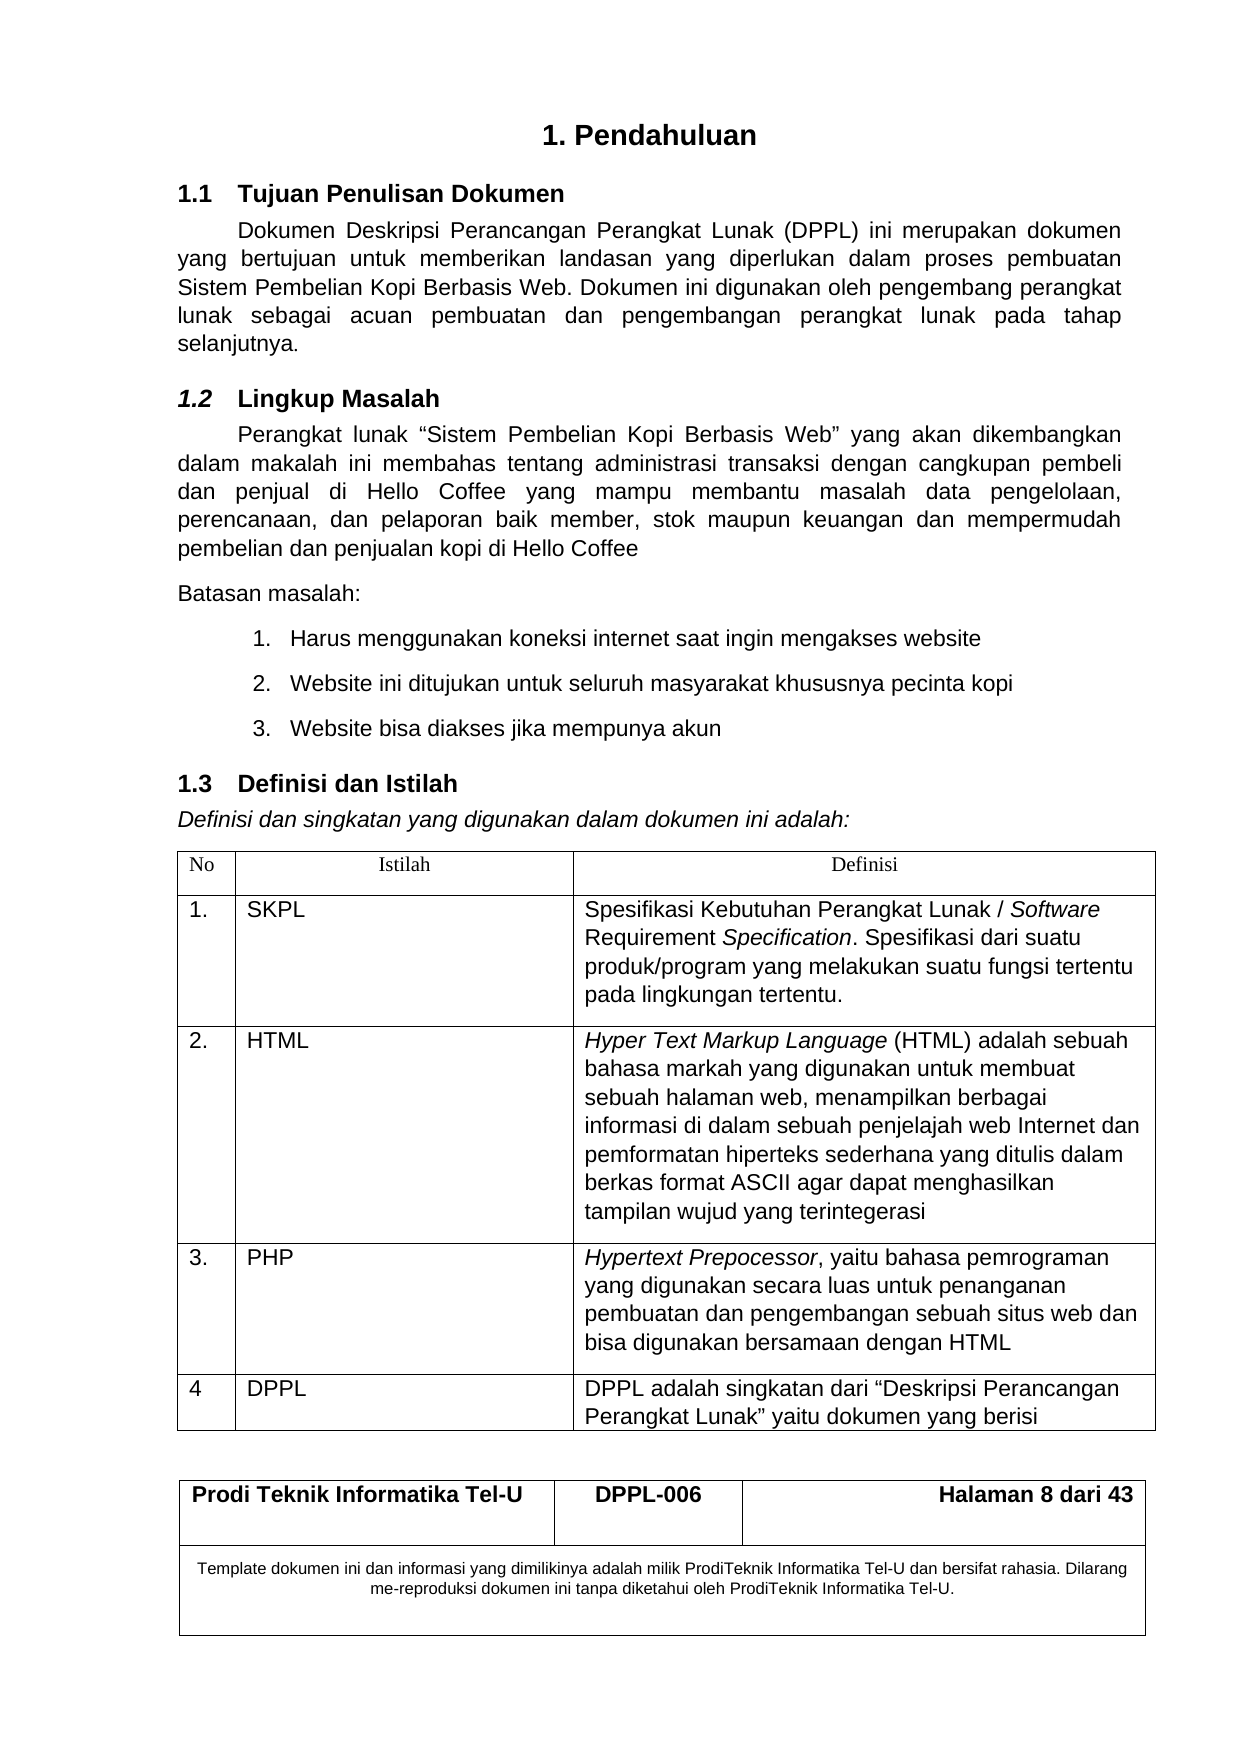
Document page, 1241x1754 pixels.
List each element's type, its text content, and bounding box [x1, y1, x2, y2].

table_cell Hyper Text Markup Language (HTML) adalah sebuah bahasa markah yang digunakan untuk membuat sebuah halaman web, menampilkan berbagai informasi di dalam sebuah penjelajah web Internet dan pemformatan hiperteks sederhana yang ditulis dalam berkas format ASCII agar dapat menghasilkan tampilan wujud yang terintegerasi [574, 1027, 1155, 1242]
text Dokumen Deskripsi Perancangan Perangkat Lunak (DPPL) ini merupakan dokumen yang bertujuan untuk memberikan landasan yang diperlukan dalam proses pembuatan Sistem Pembelian Kopi Berbasis Web. Dokumen ini digunakan oleh pengembang perangkat lunak sebagai acuan pembuatan dan pengembangan perangkat lunak pada tahap selanjutnya. [177, 217, 1122, 357]
table_cell Spesifikasi Kebutuhan Perangkat Lunak / Software Requirement Specification. Spesifikasi dari suatu produk/program yang melakukan suatu fungsi tertentu pada lingkungan tertentu. [574, 896, 1155, 1026]
table_header No [178, 852, 235, 895]
table_cell PHP [236, 1244, 573, 1374]
subtitle Tujuan Penulisan Dokumen [177, 179, 1122, 208]
table_cell 1. [178, 896, 235, 1026]
table_header Definisi [574, 852, 1155, 895]
table_cell 4 [178, 1375, 235, 1429]
subtitle Definisi dan Istilah [177, 769, 1122, 797]
text Definisi dan singkatan yang digunakan dalam dokumen ini adalah: [177, 806, 1122, 832]
list Harus menggunakan koneksi internet saat ingin mengakses website [252, 625, 1122, 651]
subtitle Lingkup Masalah [177, 384, 1122, 412]
table_cell HTML [236, 1027, 573, 1242]
subtitle 1. Pendahuluan [177, 118, 1122, 152]
text Perangkat lunak “Sistem Pembelian Kopi Berbasis Web” yang akan dikembangkan dalam makalah ini membahas tentang administrasi transaksi dengan cangkupan pembeli dan penjual di Hello Coffee yang mampu membantu masalah data pengelolaan, perencanaan, dan pelaporan baik member, stok maupun keuangan dan mempermudah pembelian dan penjualan kopi di Hello Coffee [177, 421, 1122, 561]
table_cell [574, 1375, 1155, 1429]
table_header Istilah [236, 852, 573, 895]
table_cell Hypertext Prepocessor, yaitu bahasa pemrograman yang digunakan secara luas untuk penanganan pembuatan dan pengembangan sebuah situs web dan bisa digunakan bersamaan dengan HTML [574, 1244, 1155, 1374]
table_cell DPPL [236, 1375, 573, 1429]
list Website ini ditujukan untuk seluruh masyarakat khususnya pecinta kopi [252, 670, 1122, 696]
table_cell 3. [178, 1244, 235, 1374]
table_cell SKPL [236, 896, 573, 1026]
text Batasan masalah: [177, 580, 1122, 606]
list Website bisa diakses jika mempunya akun [252, 715, 1122, 742]
table_cell 2. [178, 1027, 235, 1242]
